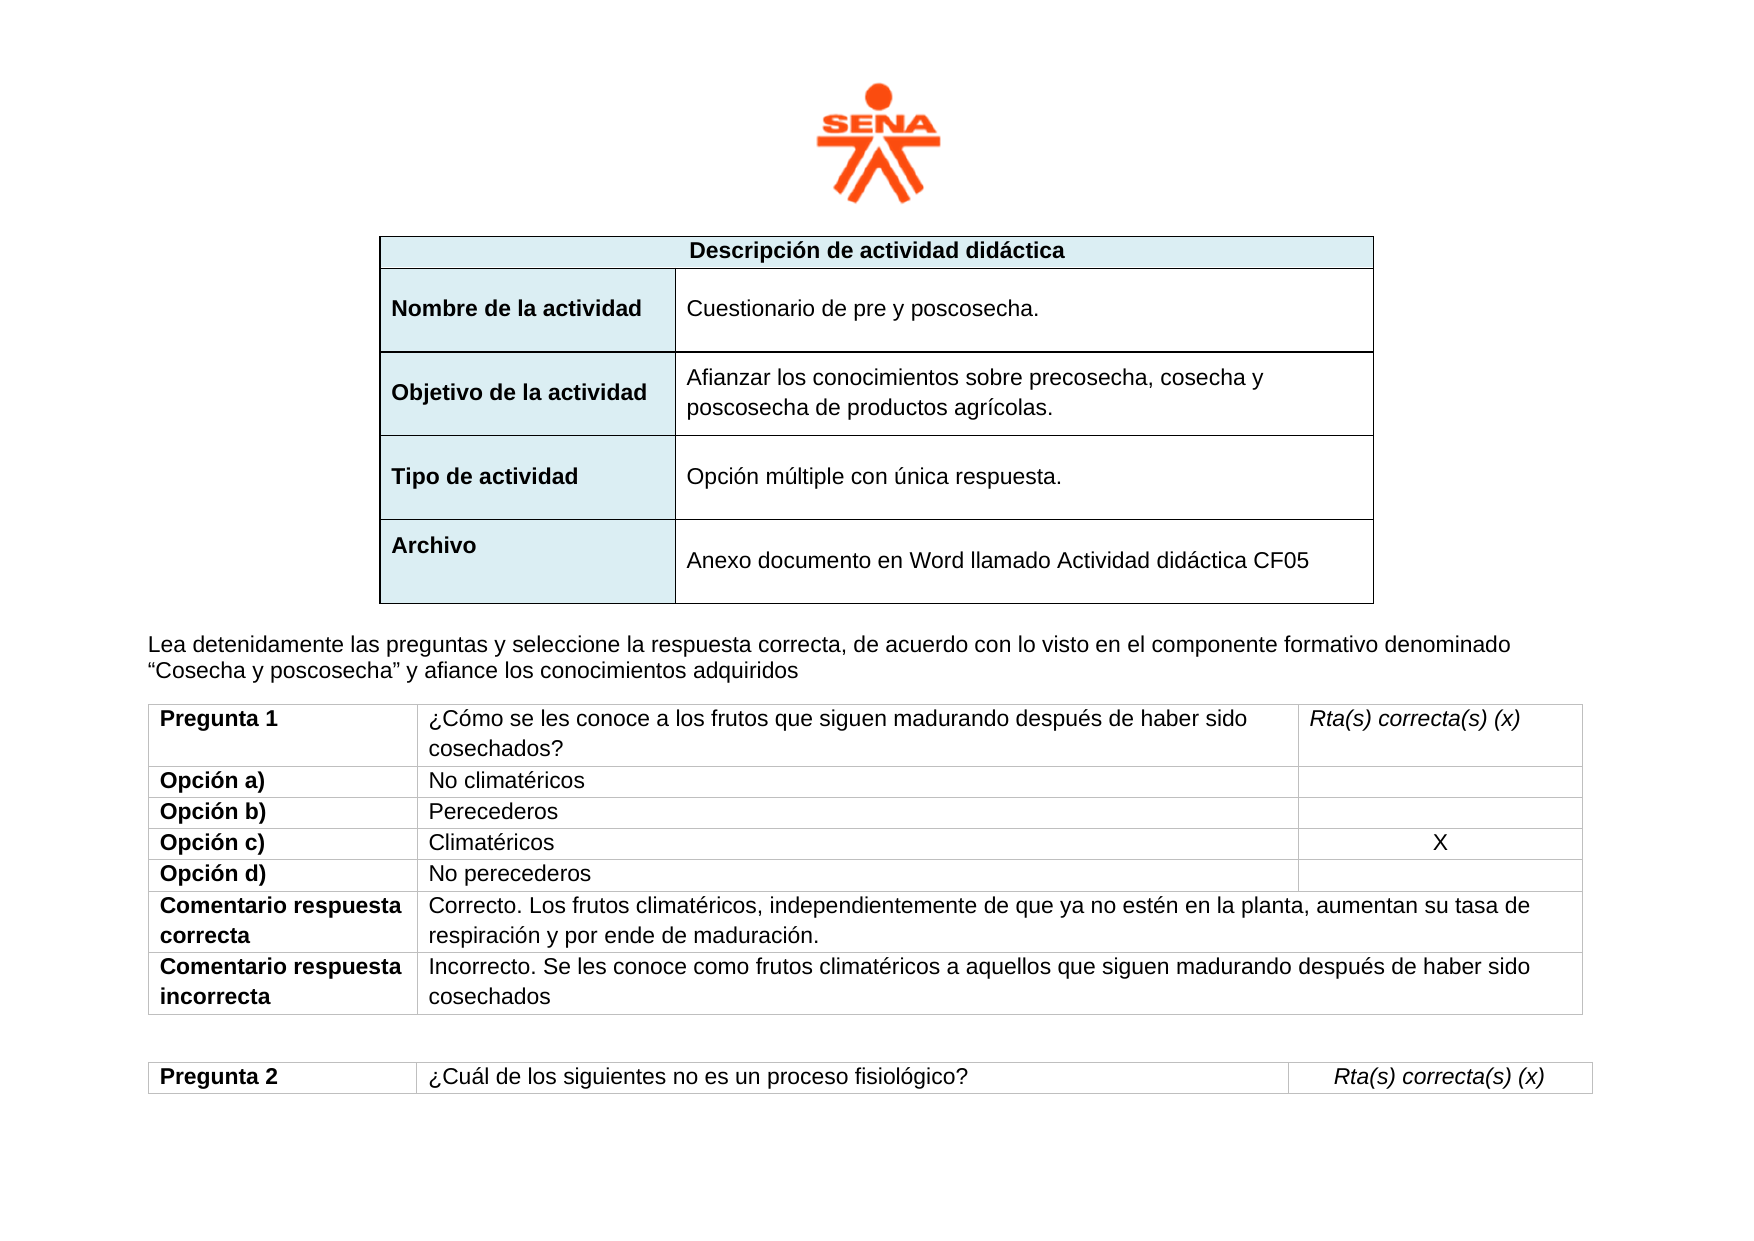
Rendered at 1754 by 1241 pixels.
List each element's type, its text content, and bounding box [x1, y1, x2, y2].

table_cell Incorrecto. Se les conoce como frutos climatéricos a aquellos que siguen madurando después de haber sido cosechados [418, 953, 1582, 1013]
table_cell Opción c) [149, 829, 417, 859]
table_cell Perecederos [418, 798, 1298, 828]
table_header Descripción de actividad didáctica [381, 237, 1373, 267]
table_header ¿Cuál de los siguientes no es un proceso fisiológico? [417, 1063, 1288, 1093]
table_header ¿Cómo se les conoce a los frutos que siguen madurando después de haber sido cosechados? [418, 705, 1298, 766]
table_cell Cuestionario de pre y poscosecha. [676, 269, 1373, 351]
table_header Pregunta 1 [149, 705, 417, 766]
picture [805, 75, 949, 210]
table_cell Opción múltiple con única respuesta. [676, 436, 1373, 519]
table_cell Nombre de la actividad [381, 269, 675, 351]
table_cell Climatéricos [418, 829, 1298, 859]
table_cell No climatéricos [418, 767, 1298, 797]
table_cell X [1299, 829, 1582, 859]
table_cell No perecederos [418, 860, 1298, 891]
table_header Pregunta 2 [149, 1063, 416, 1093]
table_cell [1299, 767, 1582, 797]
table_cell [1299, 860, 1582, 891]
table_cell Opción a) [149, 767, 417, 797]
text Lea detenidamente las preguntas y seleccione la respuesta correcta, de acuerdo con lo visto en el componente formativo denominado “Cosecha y poscosecha” y afiance los conocimientos adquiridos [148, 631, 1606, 683]
table_header Rta(s) correcta(s) (x) [1299, 705, 1582, 766]
table_cell Afianzar los conocimientos sobre precosecha, cosecha y poscosecha de productos agrícolas. [676, 353, 1373, 435]
table_header Rta(s) correcta(s) (x) [1289, 1063, 1592, 1093]
table_cell Tipo de actividad [381, 436, 675, 519]
table_cell Comentario respuesta correcta [149, 892, 417, 952]
table_cell Opción d) [149, 860, 417, 891]
table_cell Anexo documento en Word llamado Actividad didáctica CF05 [676, 520, 1373, 603]
table_cell [1299, 798, 1582, 828]
table_cell Archivo [381, 520, 675, 603]
table_cell Objetivo de la actividad [381, 353, 675, 435]
table_cell Comentario respuesta incorrecta [149, 953, 417, 1013]
table_cell Opción b) [149, 798, 417, 828]
table_cell Correcto. Los frutos climatéricos, independientemente de que ya no estén en la planta, aumentan su tasa de respiración y por ende de maduración. [418, 892, 1582, 952]
